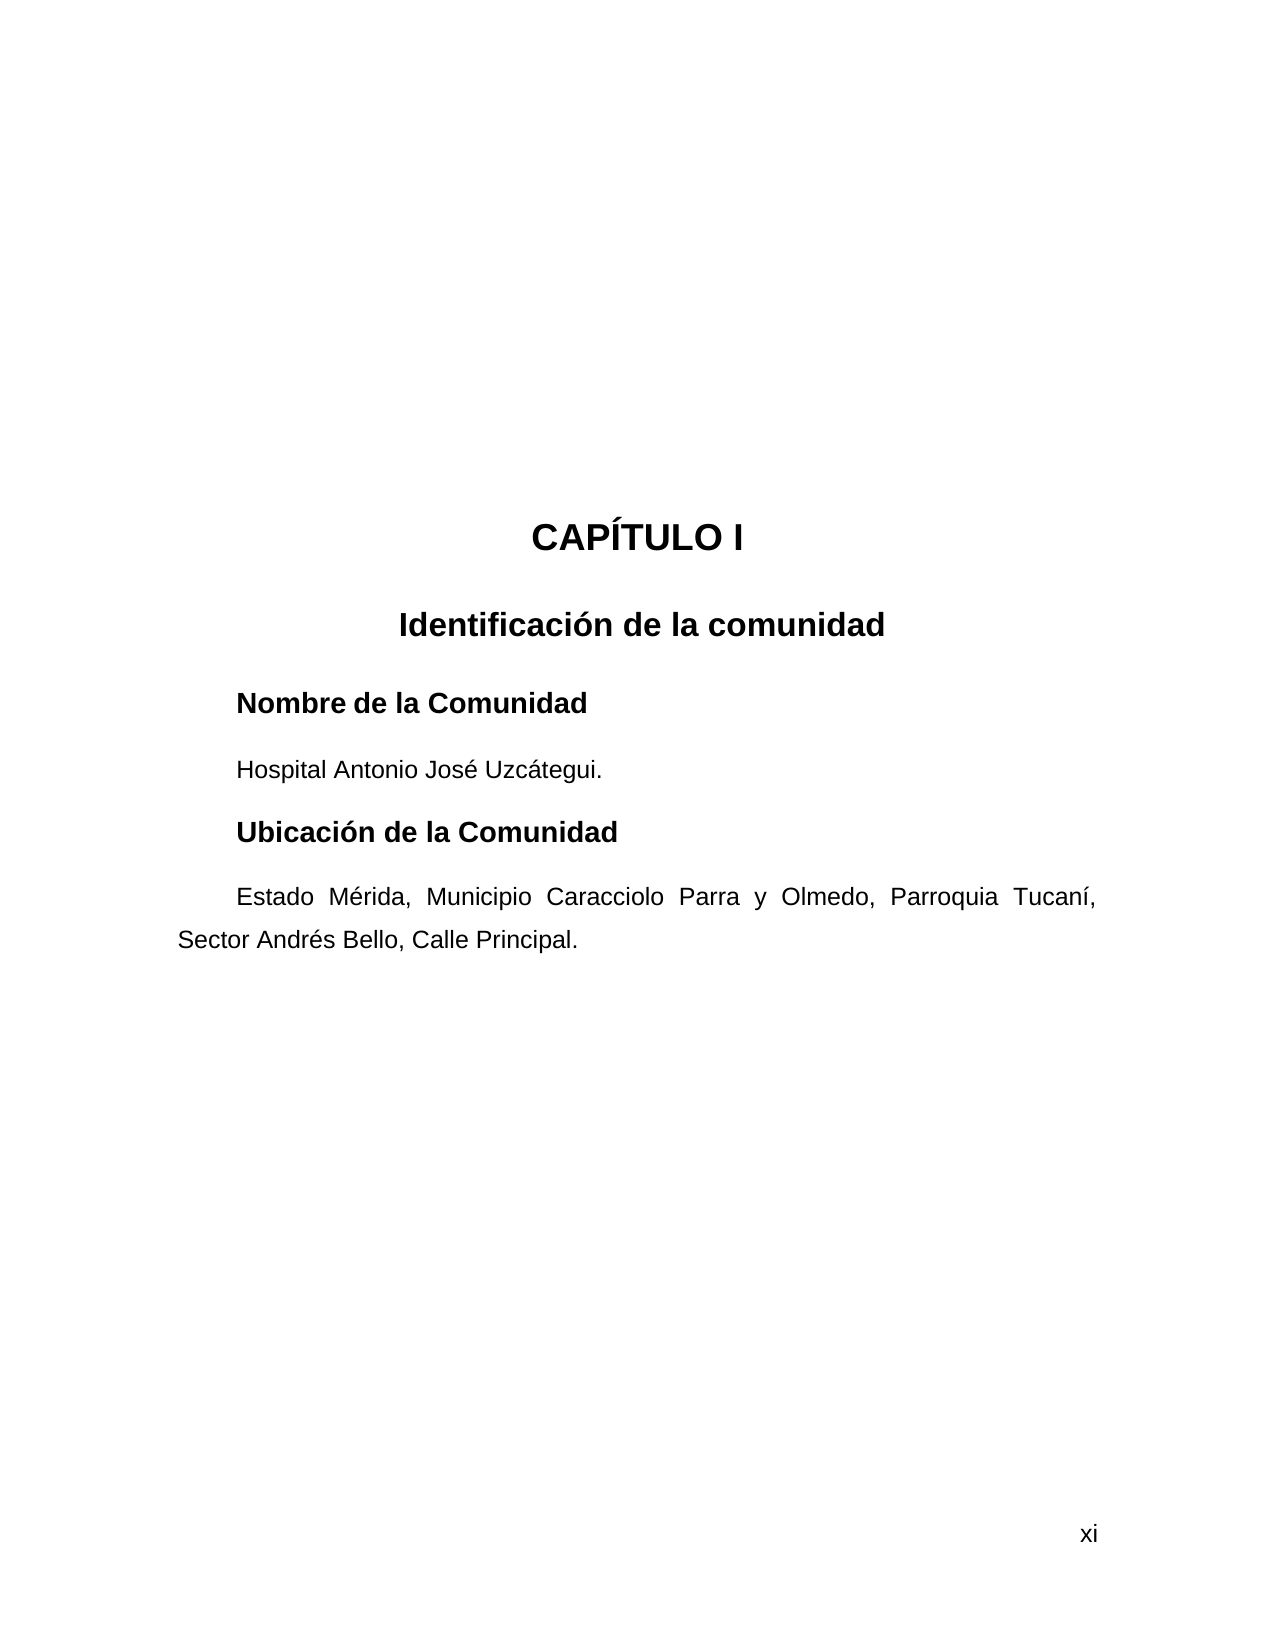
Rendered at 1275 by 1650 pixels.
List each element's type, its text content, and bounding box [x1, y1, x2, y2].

text Estado Mérida, Municipio Caracciolo Parra y Olmedo, Parroquia Tucaní, Sector Andrés Bello, Calle Principal. [177, 882, 1098, 954]
subtitle Nombre de la Comunidad [236, 686, 1098, 720]
subtitle CAPÍTULO I [177, 515, 1098, 558]
subtitle Ubicación de la Comunidad [236, 815, 1098, 849]
subtitle Identificación de la comunidad [187, 605, 1098, 643]
text Hospital Antonio José Uzcátegui. [177, 755, 1098, 784]
